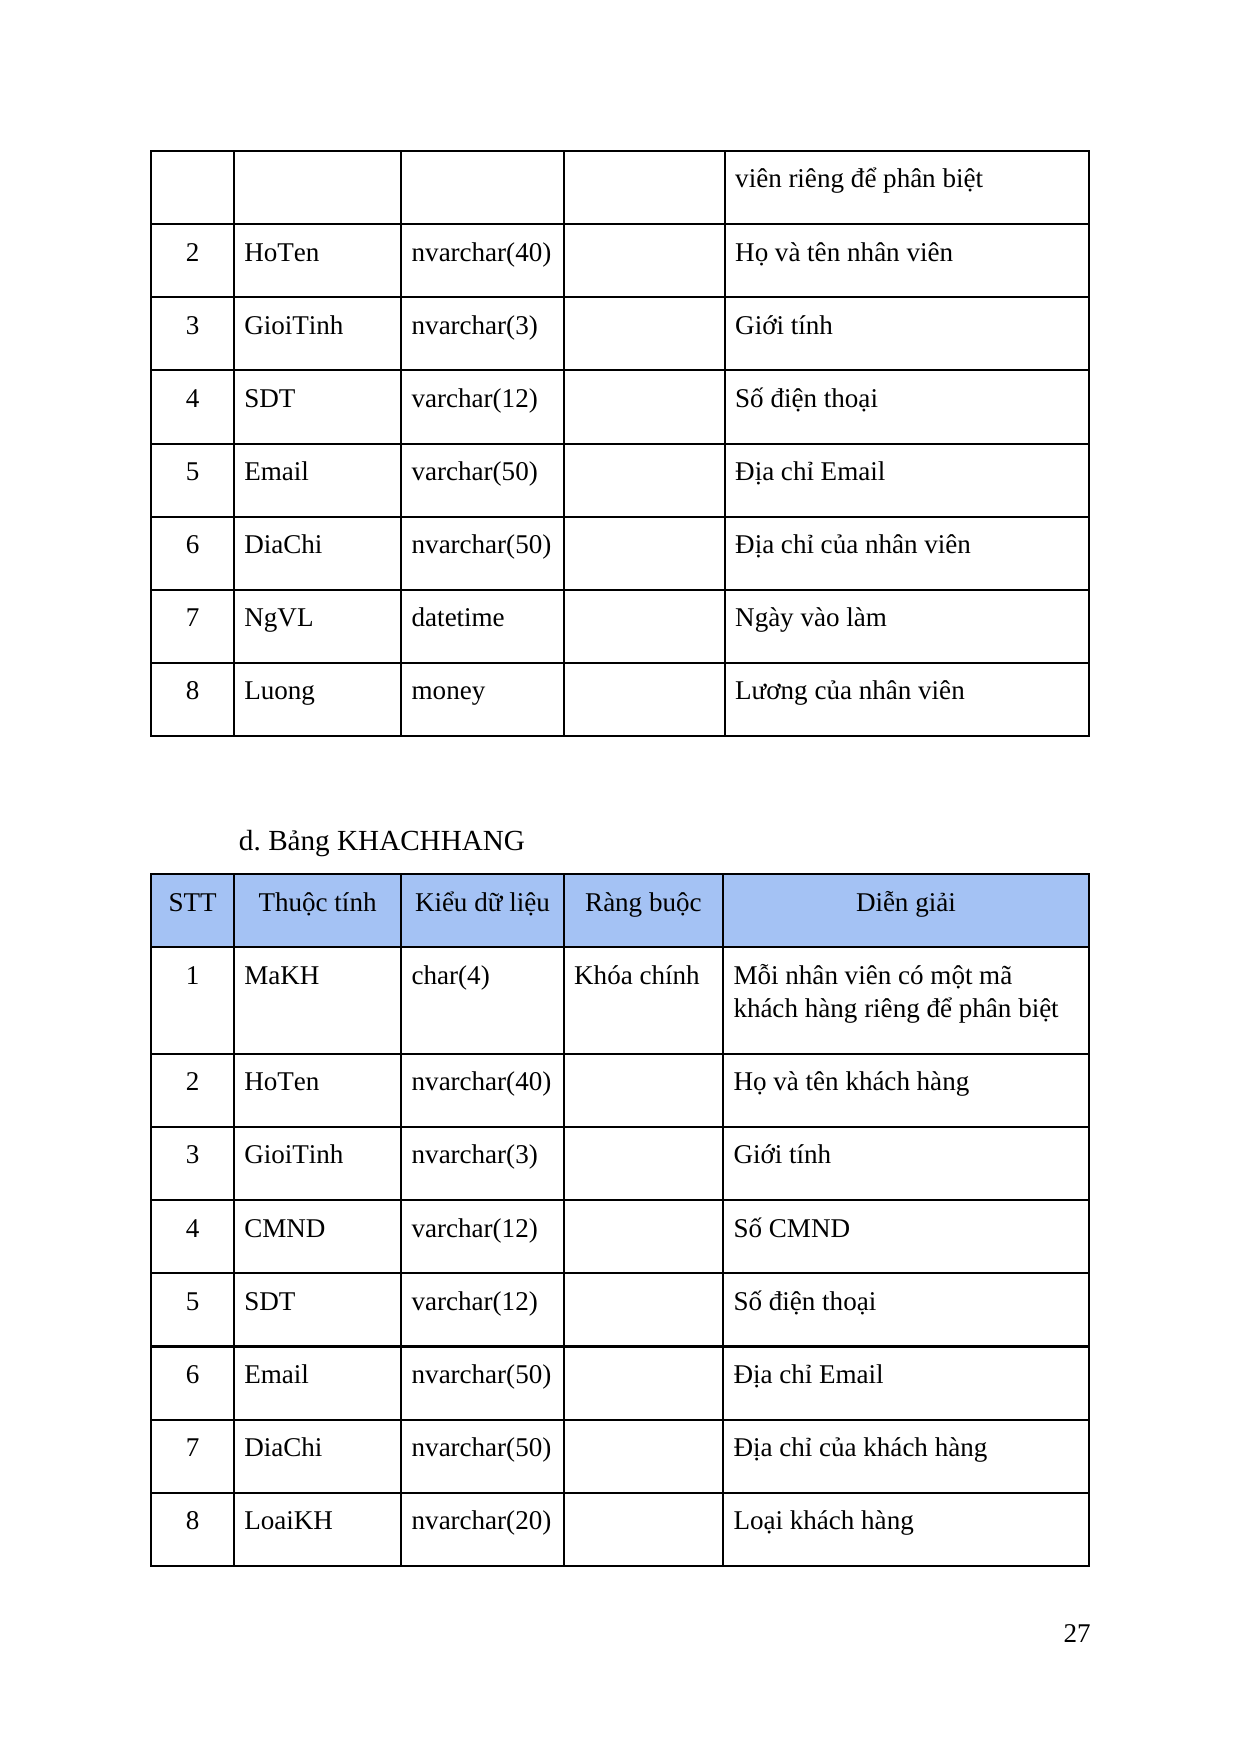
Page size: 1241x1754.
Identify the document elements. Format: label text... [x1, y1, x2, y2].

subtitle Bảng KHACHHANG [239, 823, 1090, 856]
